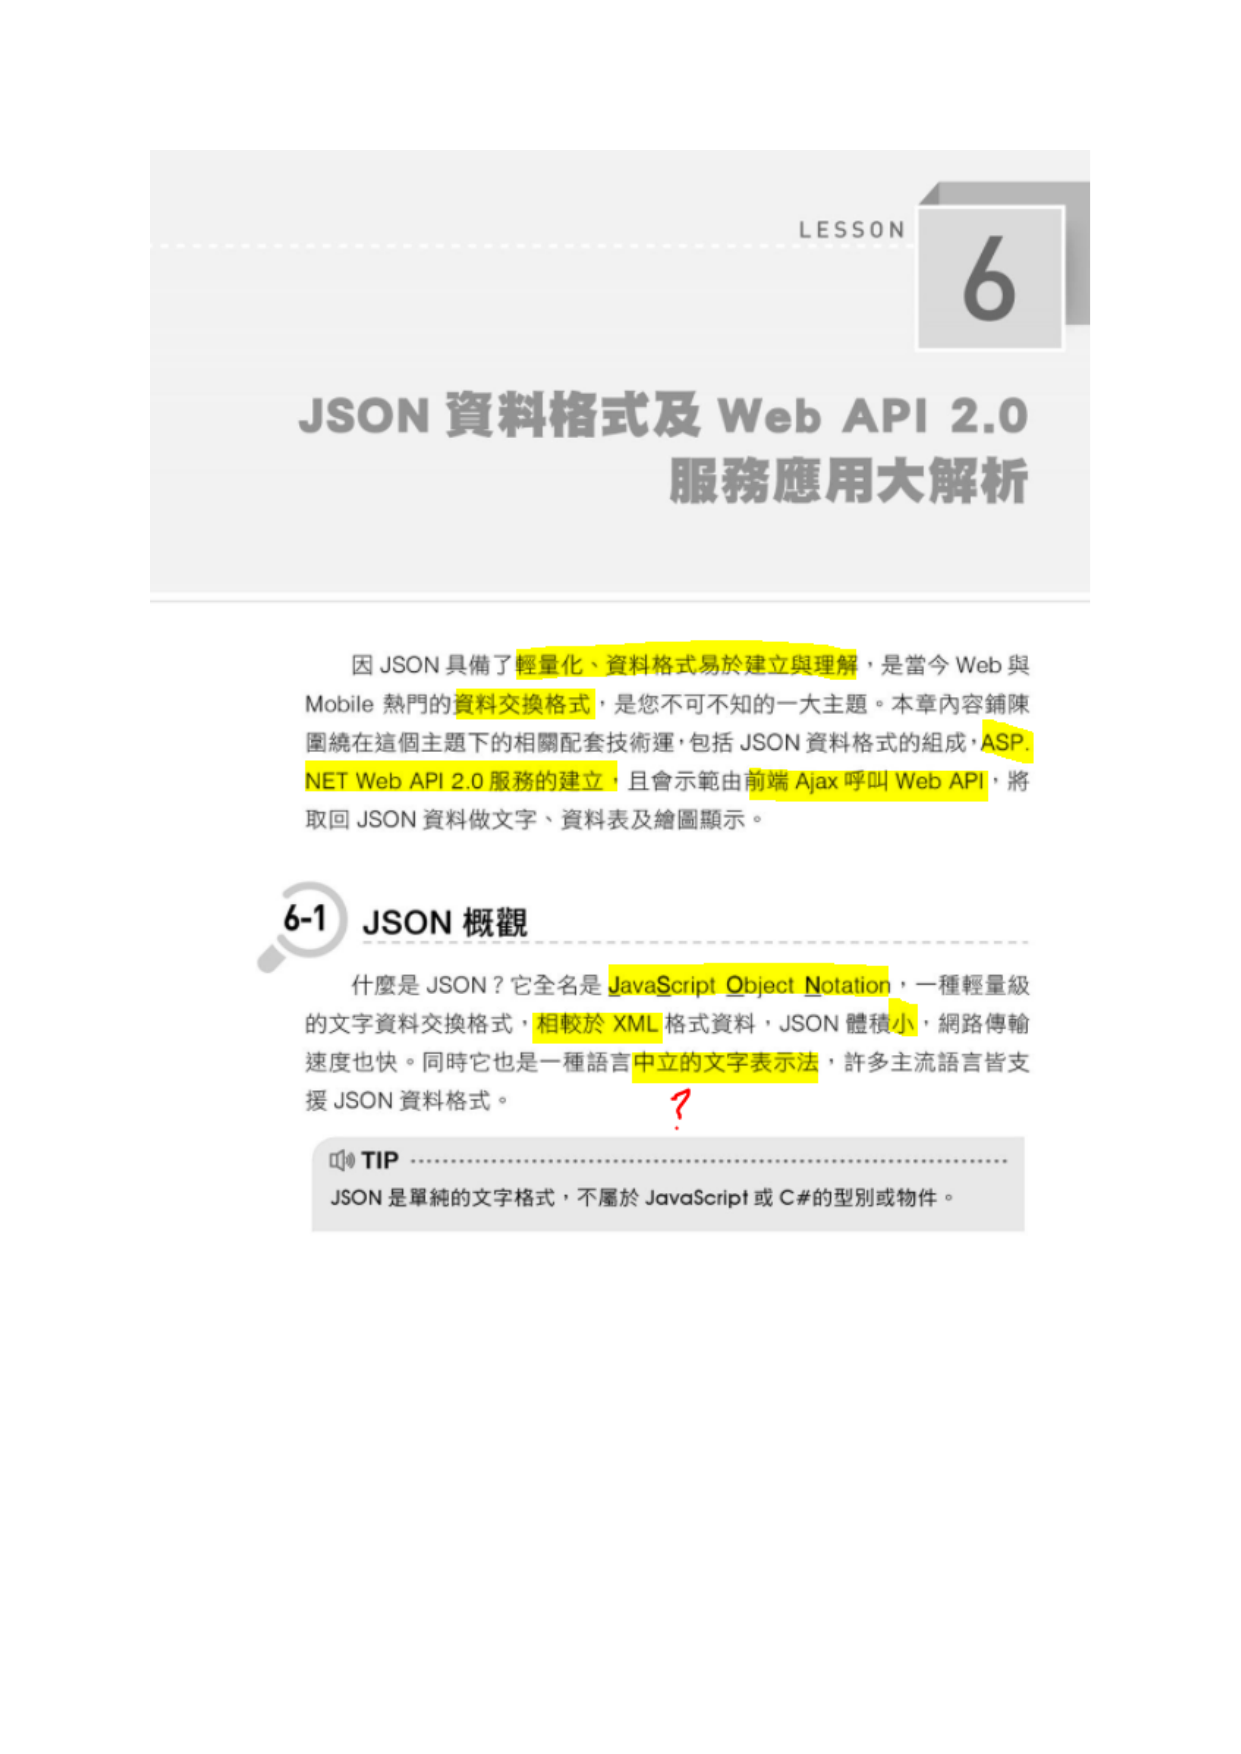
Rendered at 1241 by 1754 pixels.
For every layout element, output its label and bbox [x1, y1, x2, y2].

picture [150, 150, 1091, 1280]
